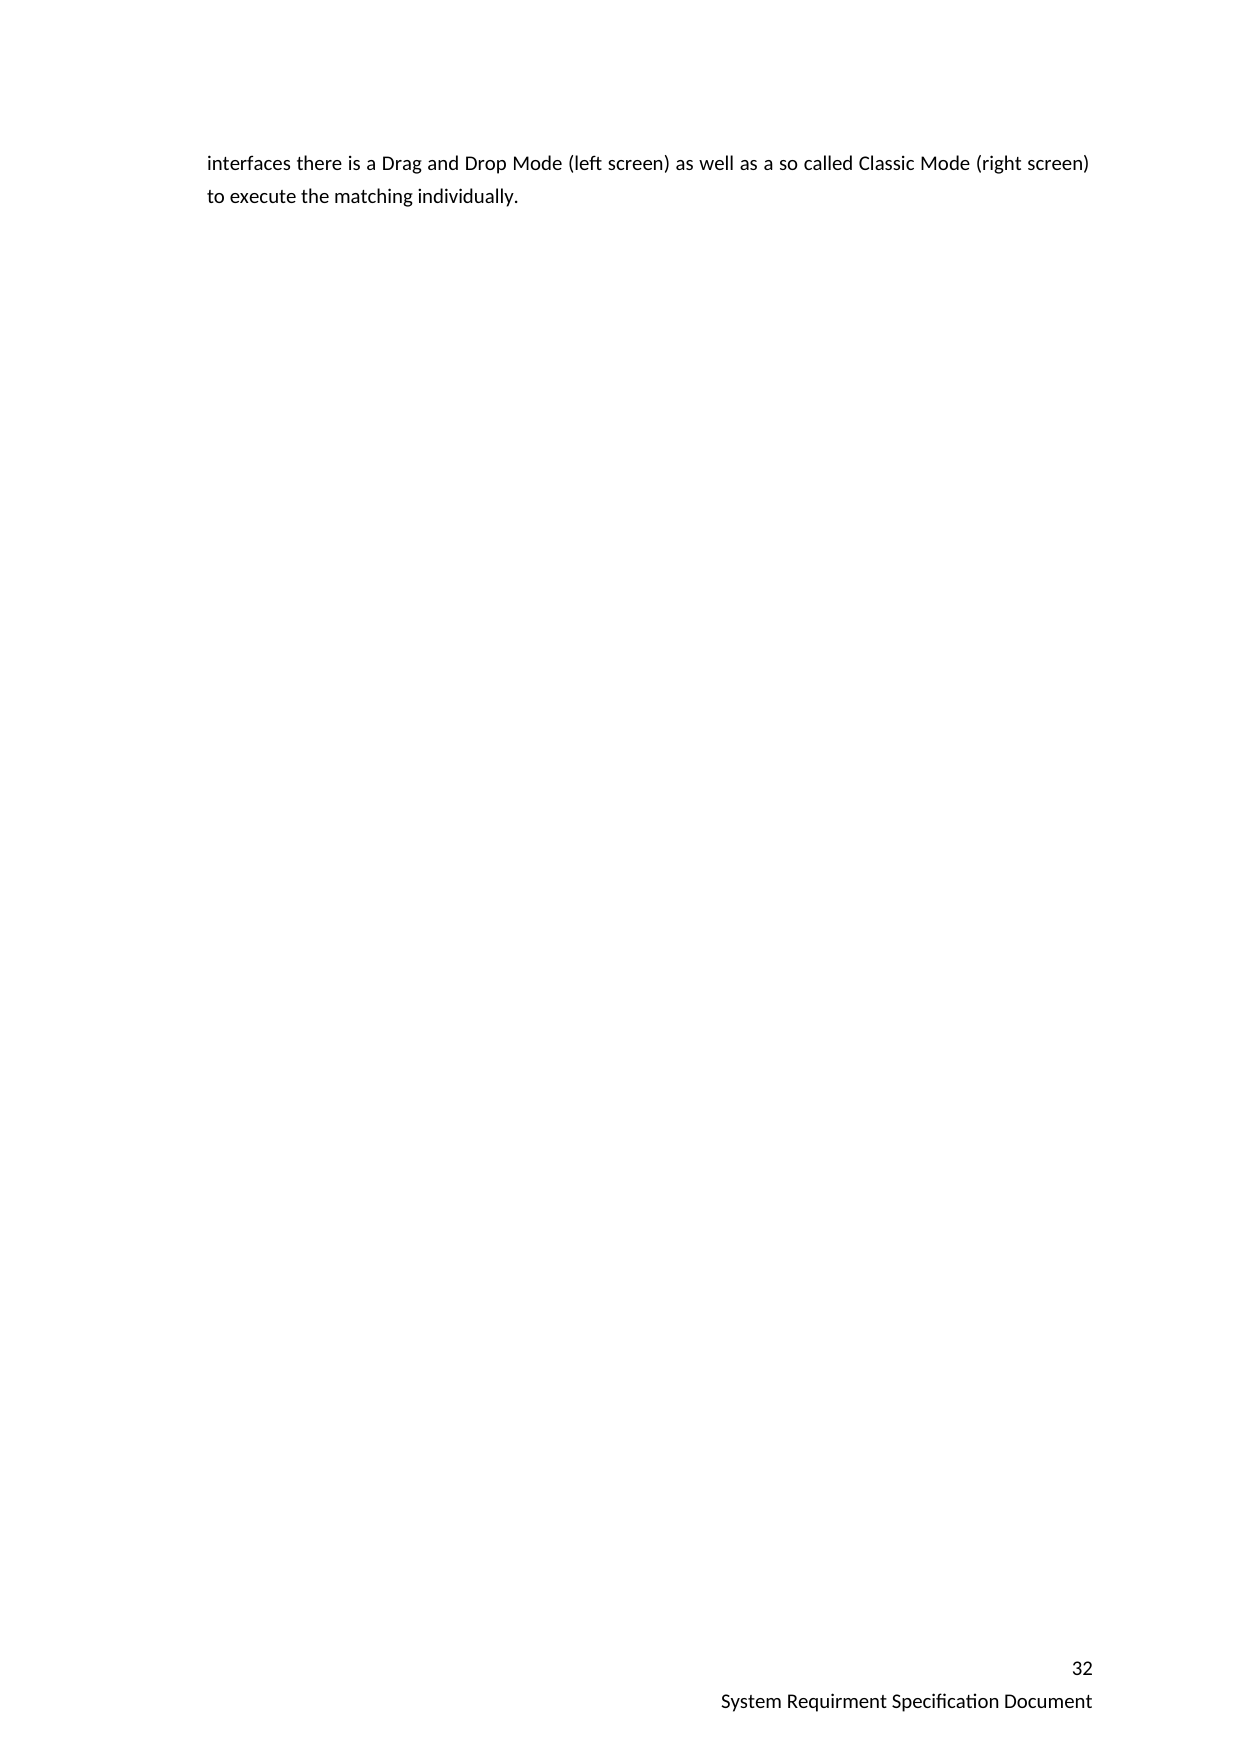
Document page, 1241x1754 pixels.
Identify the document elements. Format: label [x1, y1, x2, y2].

text [207, 150, 1092, 208]
